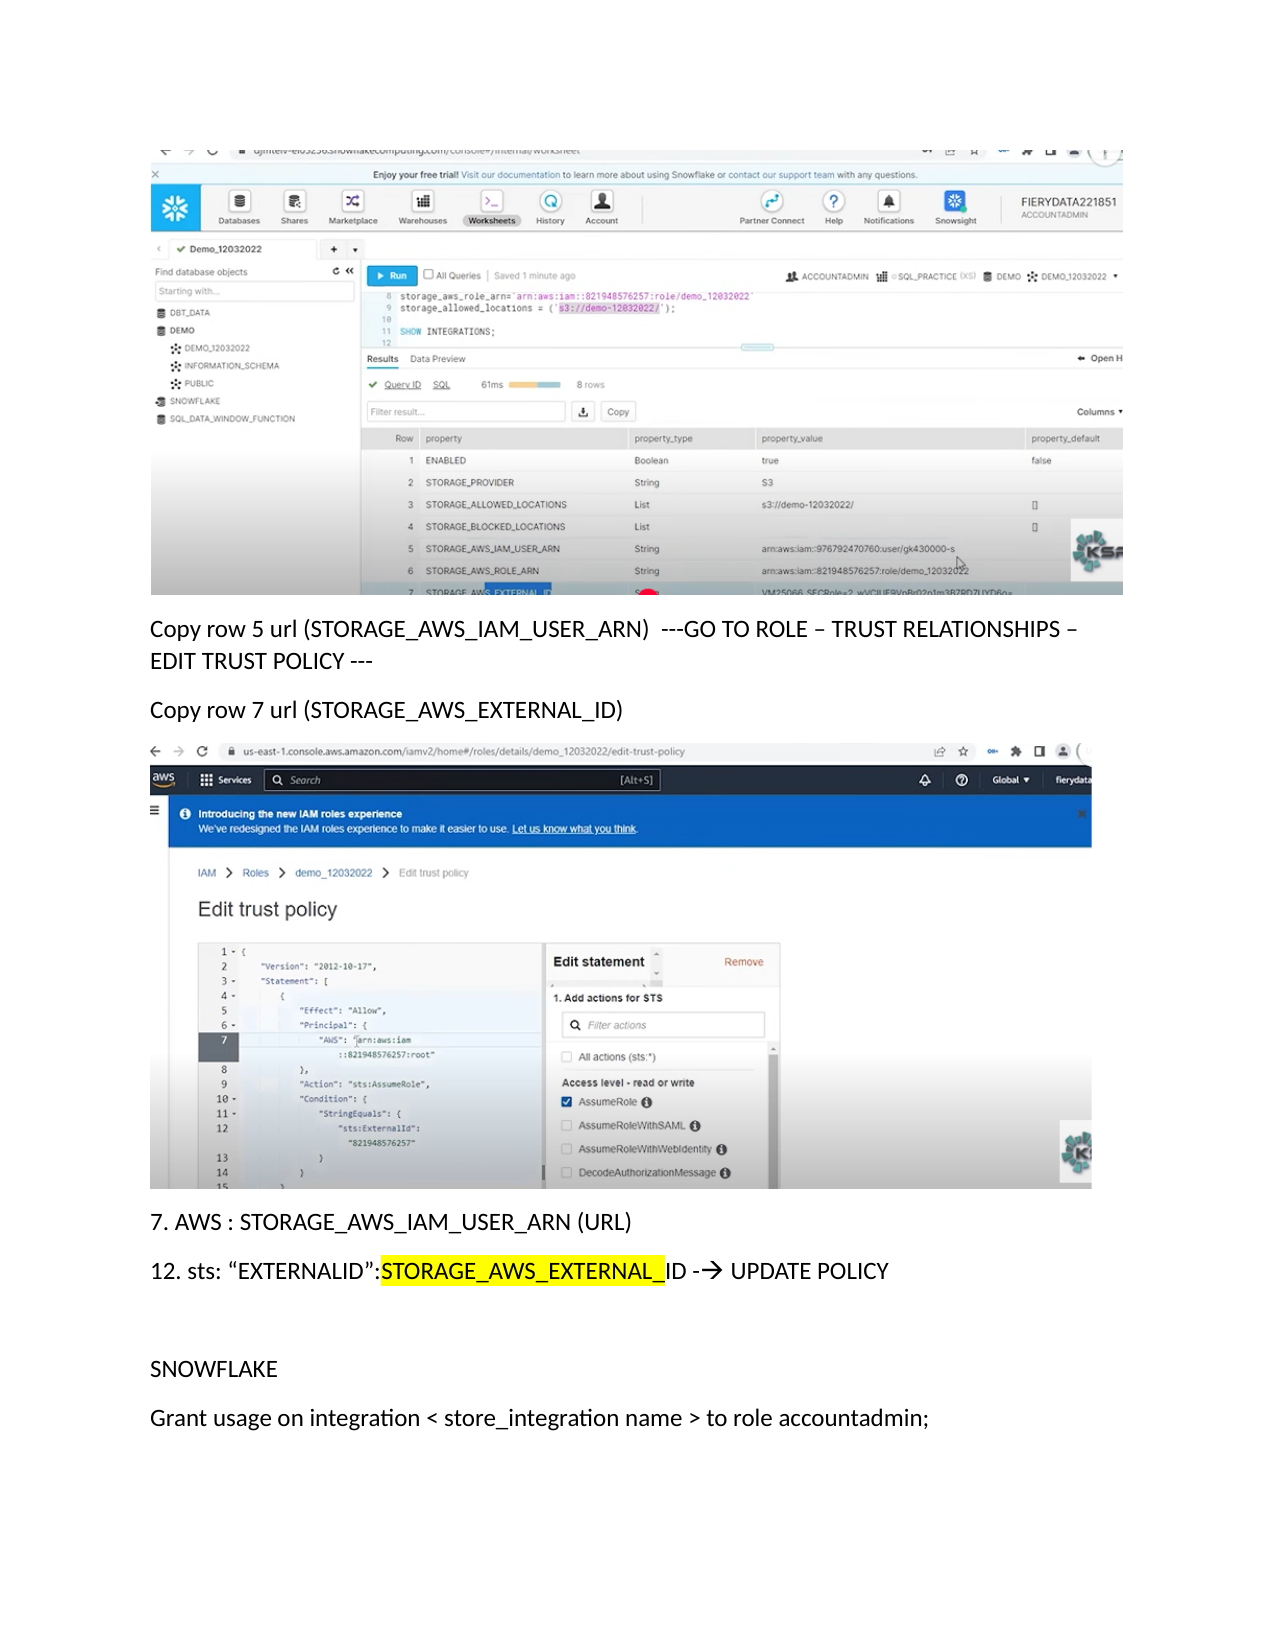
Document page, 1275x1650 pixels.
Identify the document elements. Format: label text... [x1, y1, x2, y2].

text 12. sts: “EXTERNALID”:STORAGE_AWS_EXTERNAL_ID - UPDATE POLICY [665, 1255, 1125, 1286]
text Copy row 5 url (STORAGE_AWS_IAM_USER_ARN) ---GO TO ROLE – TRUST RELATIONSHIPS – EDIT TRUST POLICY --- [150, 613, 1125, 676]
text 12. sts: “EXTERNALID”:STORAGE_AWS_EXTERNAL_ID - UPDATE POLICY [150, 1255, 381, 1286]
picture [150, 743, 1092, 1189]
text 7. AWS : STORAGE_AWS_IAM_USER_ARN (URL) [150, 1206, 1125, 1237]
picture [150, 150, 1123, 595]
text Copy row 7 url (STORAGE_AWS_EXTERNAL_ID) [150, 694, 1125, 725]
text SNOWFLAKE [150, 1353, 1125, 1384]
text Grant usage on integration < store_integration name > to role accountadmin; [150, 1402, 1125, 1433]
